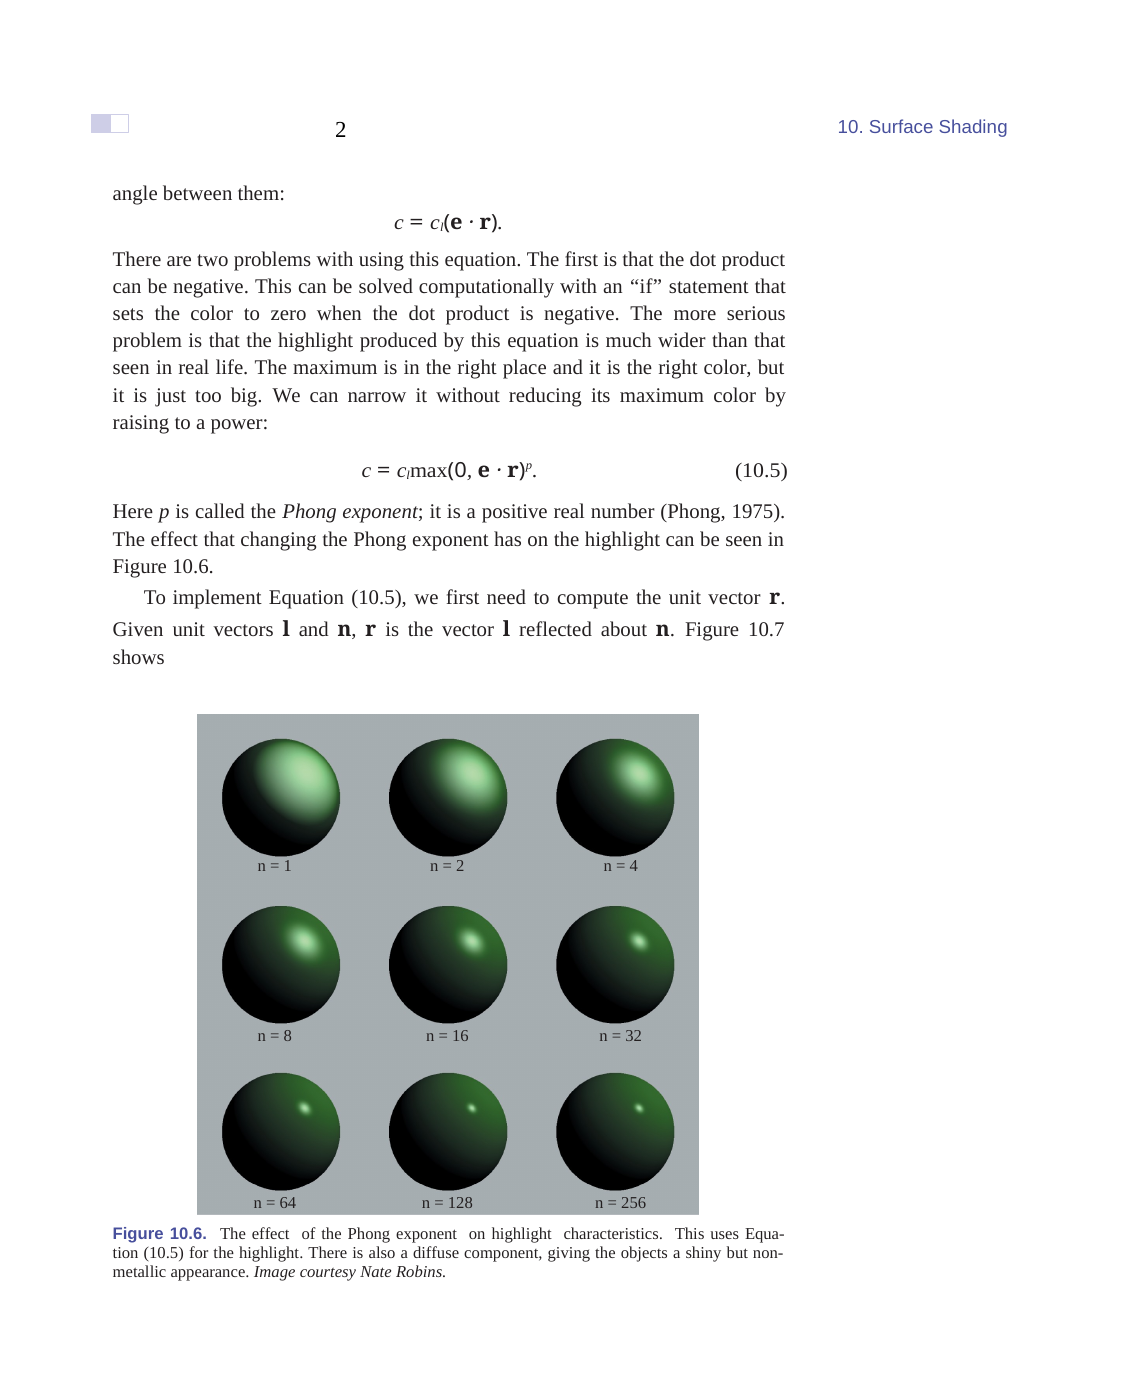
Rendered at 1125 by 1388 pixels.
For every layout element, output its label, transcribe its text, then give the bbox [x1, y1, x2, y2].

text To implement Equation (10.5), we first need to compute the unit vector r. Given unit vectors l and n, r is the vector l reflected about n. Figure 10.7 shows [112, 582, 785, 669]
picture [197, 714, 699, 720]
text Here p is called the Phong exponent; it is a positive real number (Phong, 1975). The effect that changing the Phong exponent has on the highlight can be seen in Figure 10.6. [112, 499, 786, 578]
text There are two problems with using this equation. The first is that the dot product can be negative. This can be solved computationally with an “if” statement that sets the color to zero when the dot product is negative. The more serious problem is that the highlight produced by this equation is much wider than that seen in real life. The maximum is in the right place and it is the right color, but it is just too big. We can narrow it without reducing its maximum color by raising to a power: [112, 247, 786, 434]
text Figure 10.6. The effect of the Phong exponent on highlight characteristics. This uses Equa- tion (10.5) for the highlight. There is also a diffuse component, giving the objects a shiny but non- metallic appearance. Image courtesy Nate Robins. [112, 720, 785, 1281]
text angle between them: [112, 181, 289, 205]
text c = clmax(0, e · r)p. (10.5) [112, 455, 1052, 483]
text c = cl(e · r). [394, 207, 1052, 236]
